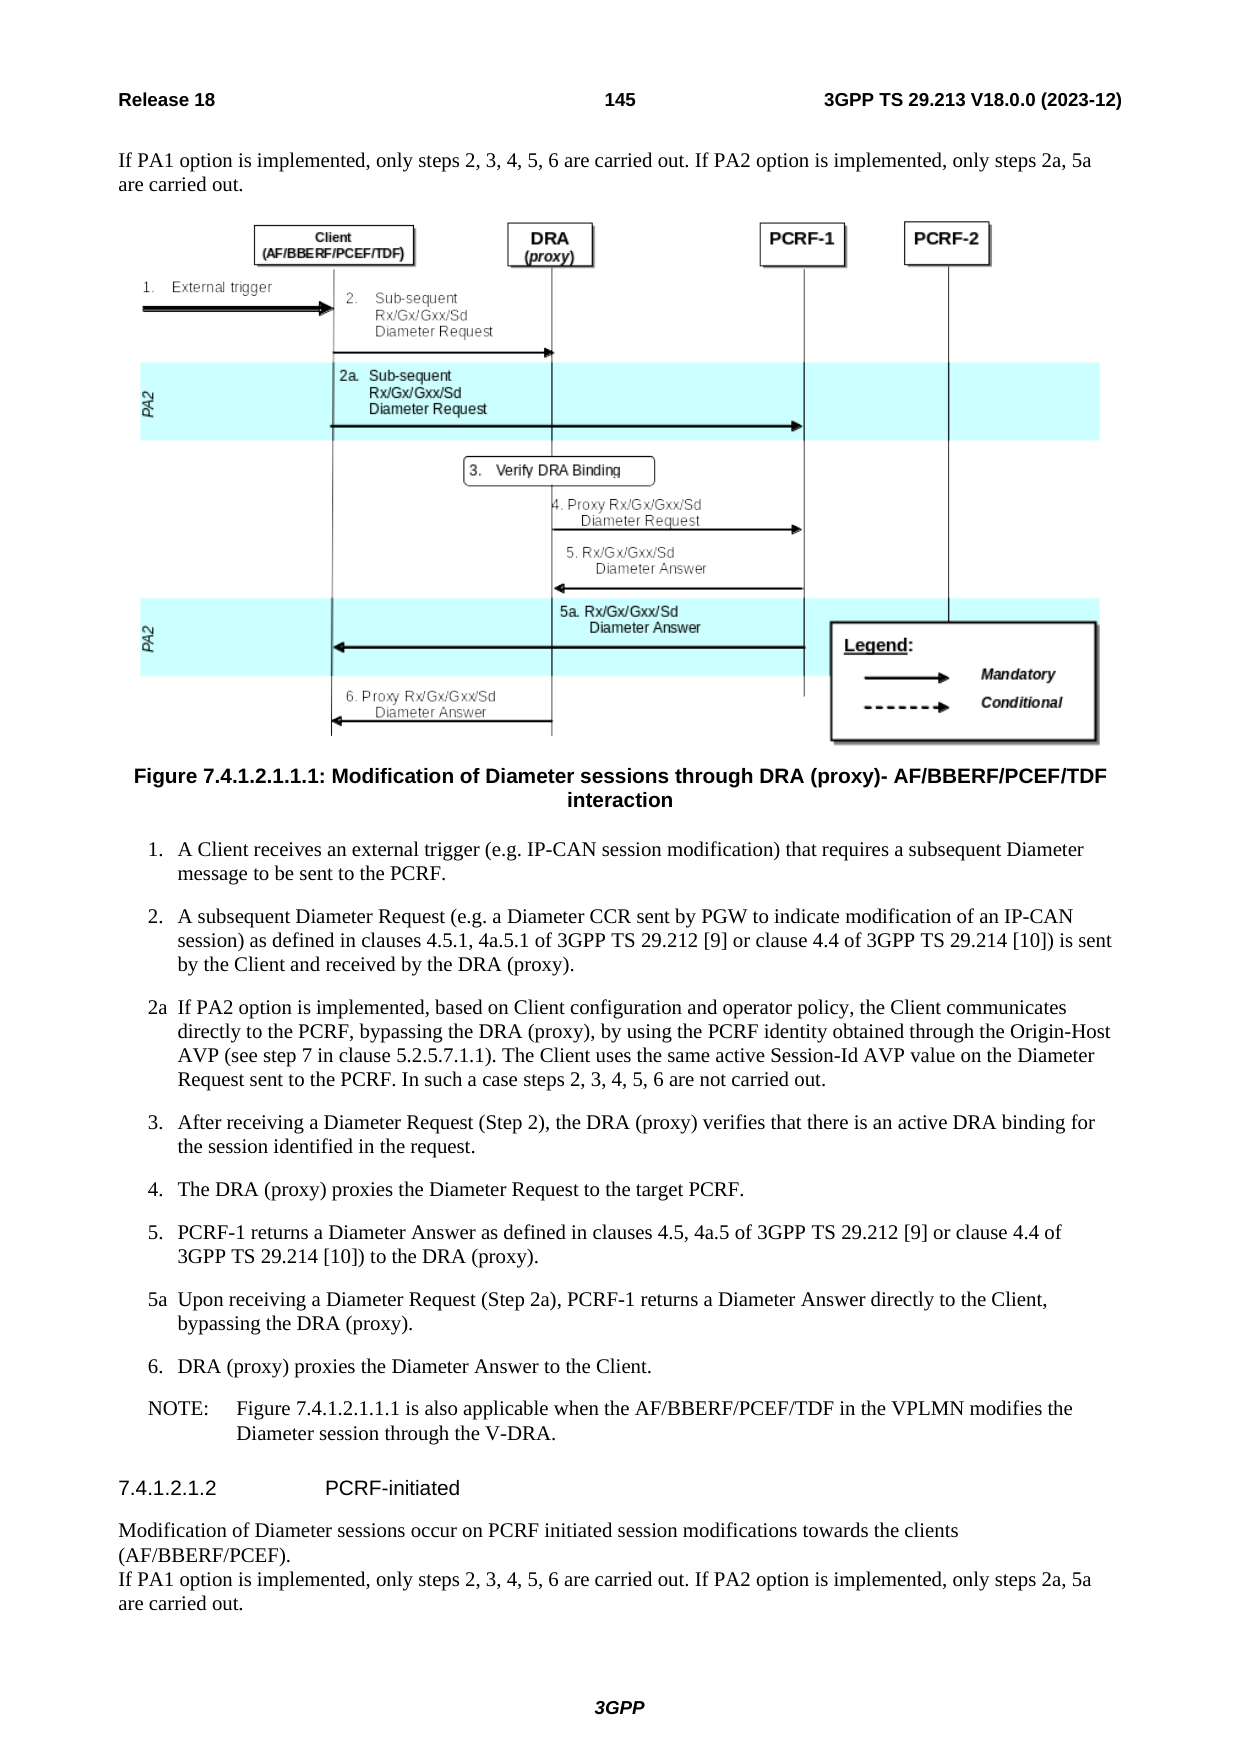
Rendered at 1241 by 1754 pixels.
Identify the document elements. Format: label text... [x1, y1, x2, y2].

text If PA1 option is implemented, only steps 2, 3, 4, 5, 6 are carried out. If PA2 option is implemented, only steps 2a, 5a are carried out. [118, 147, 1122, 196]
text If PA1 option is implemented, only steps 2, 3, 4, 5, 6 are carried out. If PA2 option is implemented, only steps 2a, 5a are carried out. [118, 1567, 1122, 1615]
text 5a Upon receiving a Diameter Request (Step 2a), PCRF-1 returns a Diameter Answer directly to the Client, bypassing the DRA (proxy). [148, 1287, 1122, 1335]
text 2a If PA2 option is implemented, based on Client configuration and operator policy, the Client communicates directly to the PCRF, bypassing the DRA (proxy), by using the PCRF identity obtained through the Origin-Host AVP (see step 7 in clause 5.2.5.7.1.1). The Client uses the same active Session-Id AVP value on the Diameter Request sent to the PCRF. In such a case steps 2, 3, 4, 5, 6 are not carried out. [148, 995, 1122, 1091]
text 3. After receiving a Diameter Request (Step 2), the DRA (proxy) verifies that there is an active DRA binding for the session identified in the request. [148, 1110, 1122, 1158]
text Modification of Diameter sessions occur on PCRF initiated session modifications towards the clients (AF/BBERF/PCEF). [118, 1518, 1122, 1567]
text 7.4.1.2.1.2 PCRF-initiated [118, 1476, 1122, 1500]
text 5. PCRF-1 returns a Diameter Answer as defined in clauses 4.5, 4a.5 of 3GPP TS 29.212 [9] or clause 4.4 of 3GPP TS 29.214 [10]) to the DRA (proxy). [148, 1220, 1122, 1268]
text 6. DRA (proxy) proxies the Diameter Answer to the Client. [148, 1353, 1122, 1378]
text Figure 7.4.1.2.1.1.1: Modification of Diameter sessions through DRA (proxy)- AF/BBERF/PCEF/TDF interaction [118, 764, 1122, 812]
text 1. A Client receives an external trigger (e.g. IP-CAN session modification) that requires a subsequent Diameter message to be sent to the PCRF. [148, 837, 1122, 885]
text 2. A subsequent Diameter Request (e.g. a Diameter CCR sent by PGW to indicate modification of an IP-CAN session) as defined in clauses 4.5.1, 4a.5.1 of 3GPP TS 29.212 [9] or clause 4.4 of 3GPP TS 29.214 [10]) is sent by the Client and received by the DRA (proxy). [148, 904, 1122, 976]
text 4. The DRA (proxy) proxies the Diameter Request to the target PCRF. [148, 1177, 1122, 1201]
text NOTE: Figure .2.1.1.1 is also applicable when the AF/BBERF/PCEF/TDF in the VPLMN modifies the Diameter session through the V-DRA. [148, 1396, 1122, 1444]
